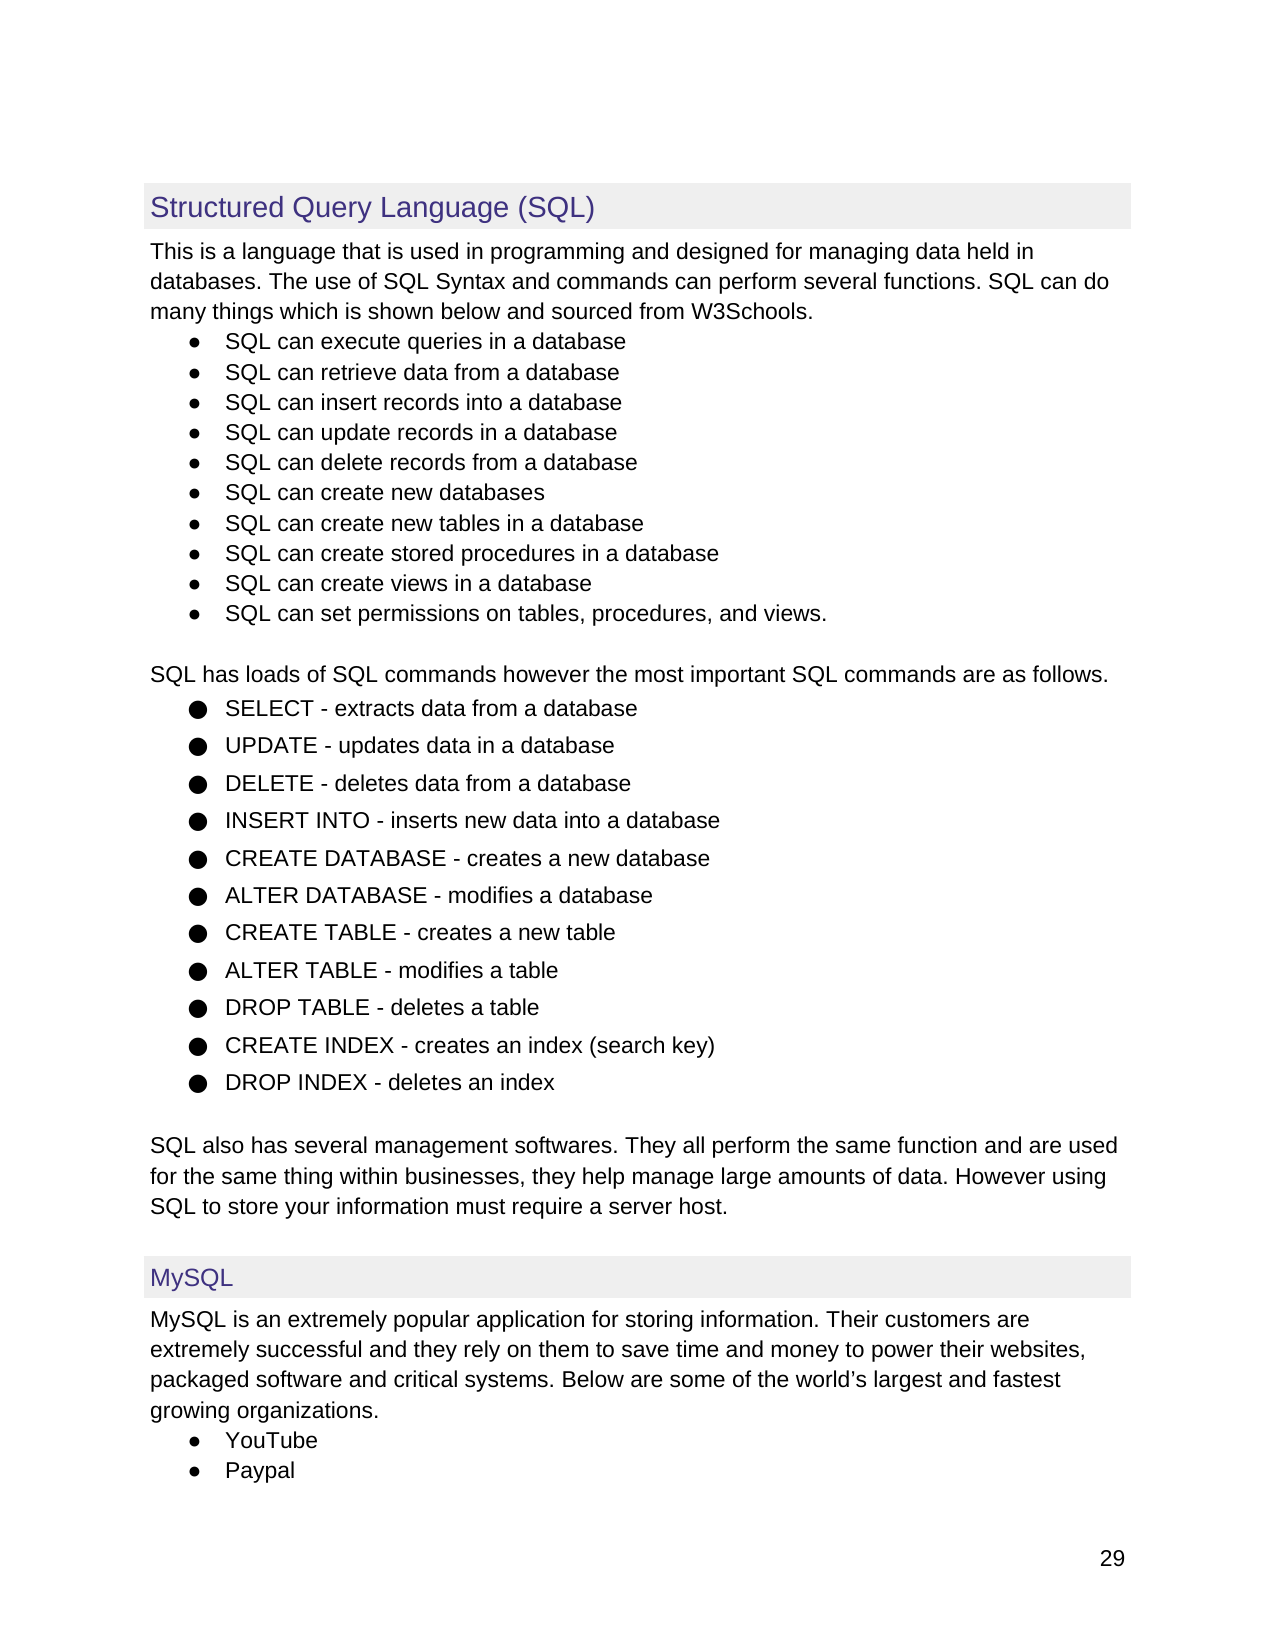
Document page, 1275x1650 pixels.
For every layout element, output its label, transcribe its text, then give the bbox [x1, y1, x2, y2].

list SQL can create new tables in a database [187, 509, 1125, 536]
list SELECT - extracts data from a database [187, 691, 1125, 723]
text SQL also has several management softwares. They all perform the same function and are used for the same thing within businesses, they help manage large amounts of data. However using SQL to store your information must require a server host. [150, 1132, 1125, 1219]
list DROP TABLE - deletes a table [187, 990, 1125, 1023]
list SQL can create new databases [187, 479, 1125, 506]
subtitle MySQL [146, 1259, 1129, 1296]
list CREATE INDEX - creates an index (search key) [187, 1027, 1125, 1060]
list DELETE - deletes data from a database [187, 766, 1125, 798]
list SQL can update records in a database [187, 419, 1125, 445]
subtitle Structured Query Language (SQL) [146, 185, 1129, 227]
list DROP INDEX - deletes an index [187, 1065, 1125, 1097]
list SQL can insert records into a database [187, 389, 1125, 415]
list CREATE TABLE - creates a new table [187, 915, 1125, 948]
list UPDATE - updates data in a database [187, 728, 1125, 761]
list SQL can delete records from a database [187, 449, 1125, 476]
list SQL can set permissions on tables, procedures, and views. [187, 600, 1125, 627]
list YouTube [187, 1427, 1125, 1453]
list SQL can retrieve data from a database [187, 358, 1125, 385]
list SQL can create stored procedures in a database [187, 540, 1125, 566]
list CREATE DATABASE - creates a new database [187, 840, 1125, 873]
list INSERT INTO - inserts new data into a database [187, 803, 1125, 836]
list ALTER DATABASE - modifies a database [187, 878, 1125, 910]
list ALTER TABLE - modifies a table [187, 953, 1125, 985]
list Paypal [187, 1457, 1125, 1483]
list SQL can execute queries in a database [187, 328, 1125, 355]
text This is a language that is used in programming and designed for managing data held in databases. The use of SQL Syntax and commands can perform several functions. SQL can do many things which is shown below and sourced from W3Schools. [150, 238, 1125, 324]
list SQL can create views in a database [187, 570, 1125, 596]
text SQL has loads of SQL commands however the most important SQL commands are as follows. [150, 661, 1125, 687]
text MySQL is an extremely popular application for storing information. Their customers are extremely successful and they rely on them to save time and money to power their websites, packaged software and critical systems. Below are some of the world’s largest and fastest growing organizations. [150, 1306, 1125, 1423]
